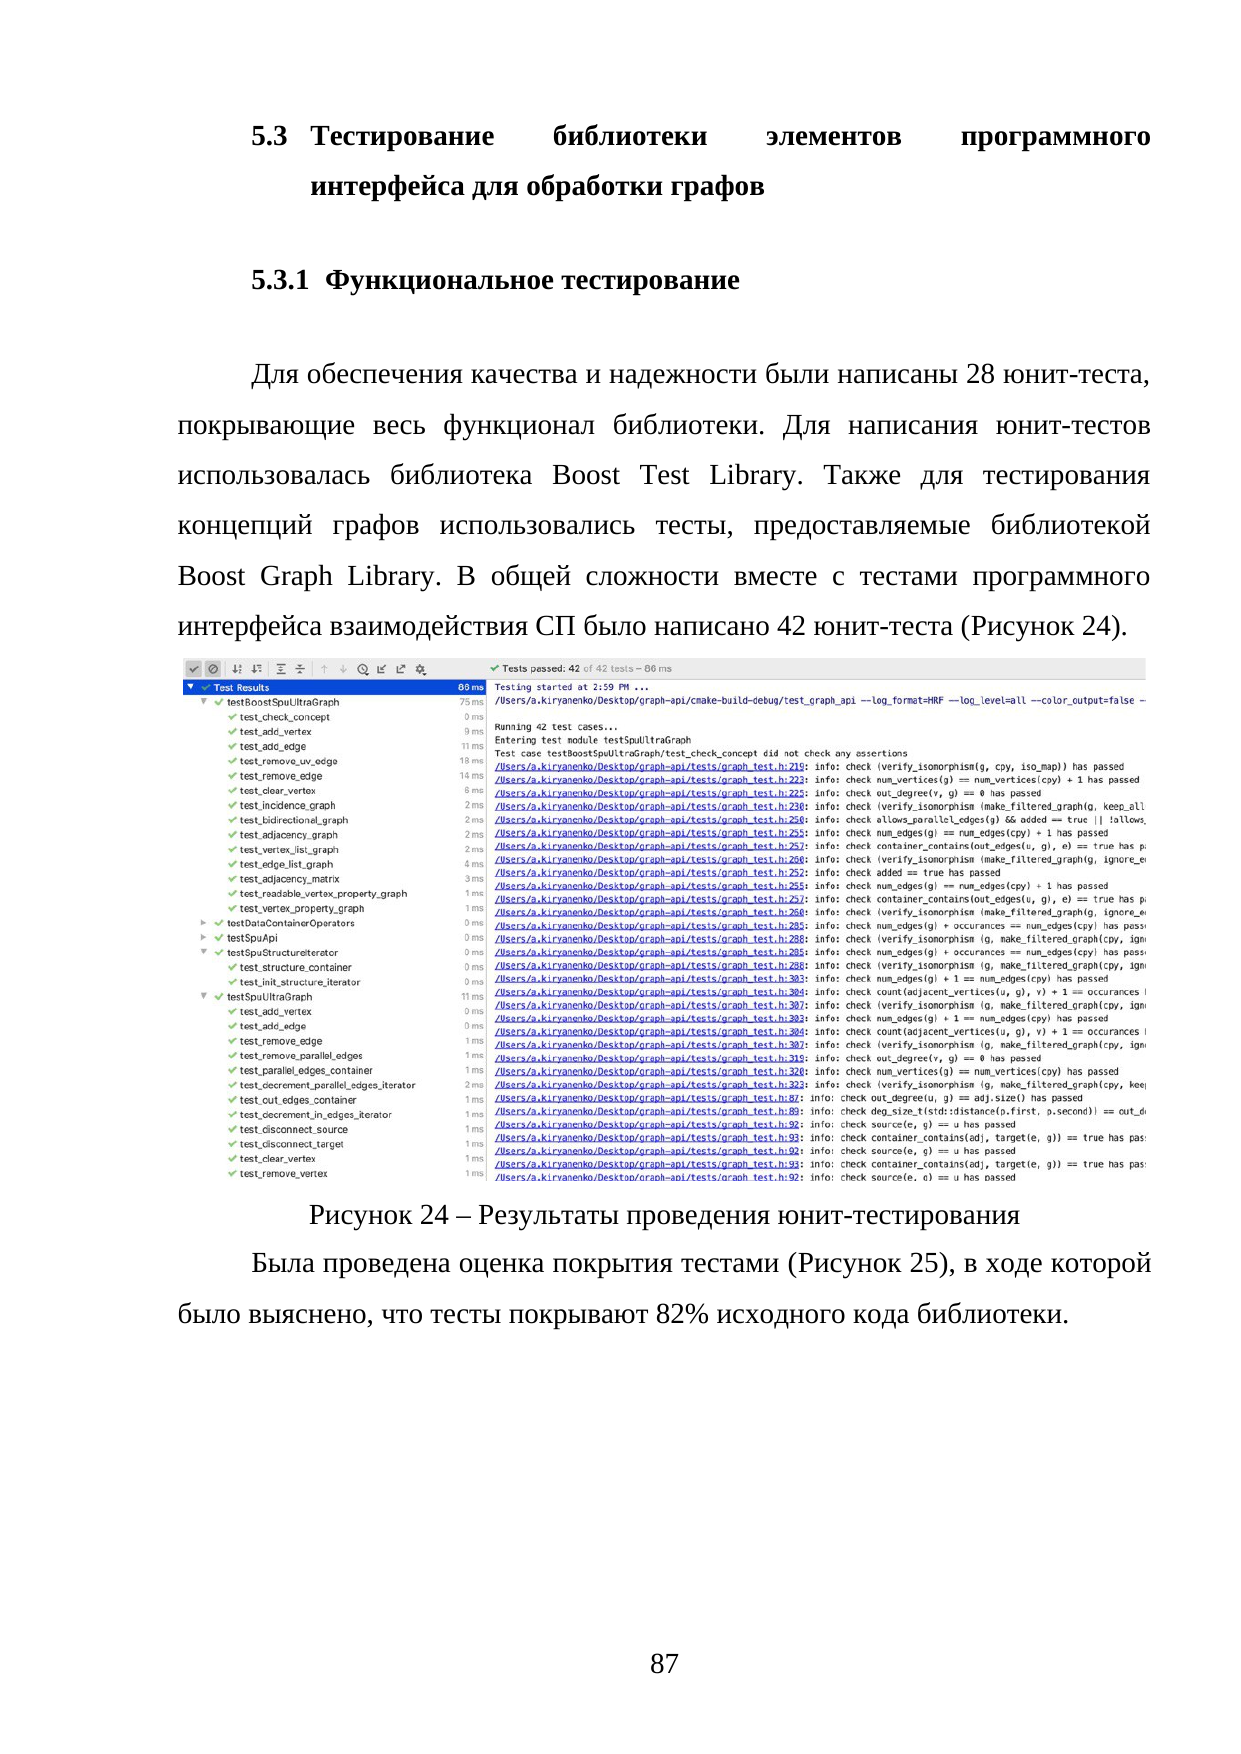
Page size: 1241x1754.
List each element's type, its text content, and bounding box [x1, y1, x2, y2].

picture [183, 658, 1146, 1181]
text Для обеспечения качества и надежности были написаны 28 юнит-теста, покрывающие весь функционал библиотеки. Для написания юнит-тестов использовалась библиотека Boost Test Library. Также для тестирования концепций графов использовались тесты, предоставляемые библиотекой Boost Graph Library. В общей сложности вместе с тестами программного интерфейса взаимодействия СП было написано 42 юнит-теста (Рисунок 24). [177, 357, 1152, 642]
text Рисунок 24 – Результаты проведения юнит-тестирования [177, 1197, 1152, 1231]
text Была проведена оценка покрытия тестами (Рисунок 25), в ходе которой было выяснено, что тесты покрывают 82% исходного кода библиотеки. [177, 1245, 1152, 1329]
subtitle Функциональное тестирование [251, 262, 1152, 296]
subtitle Тестирование библиотеки элементов программного интерфейса для обработки графов [251, 118, 1152, 202]
